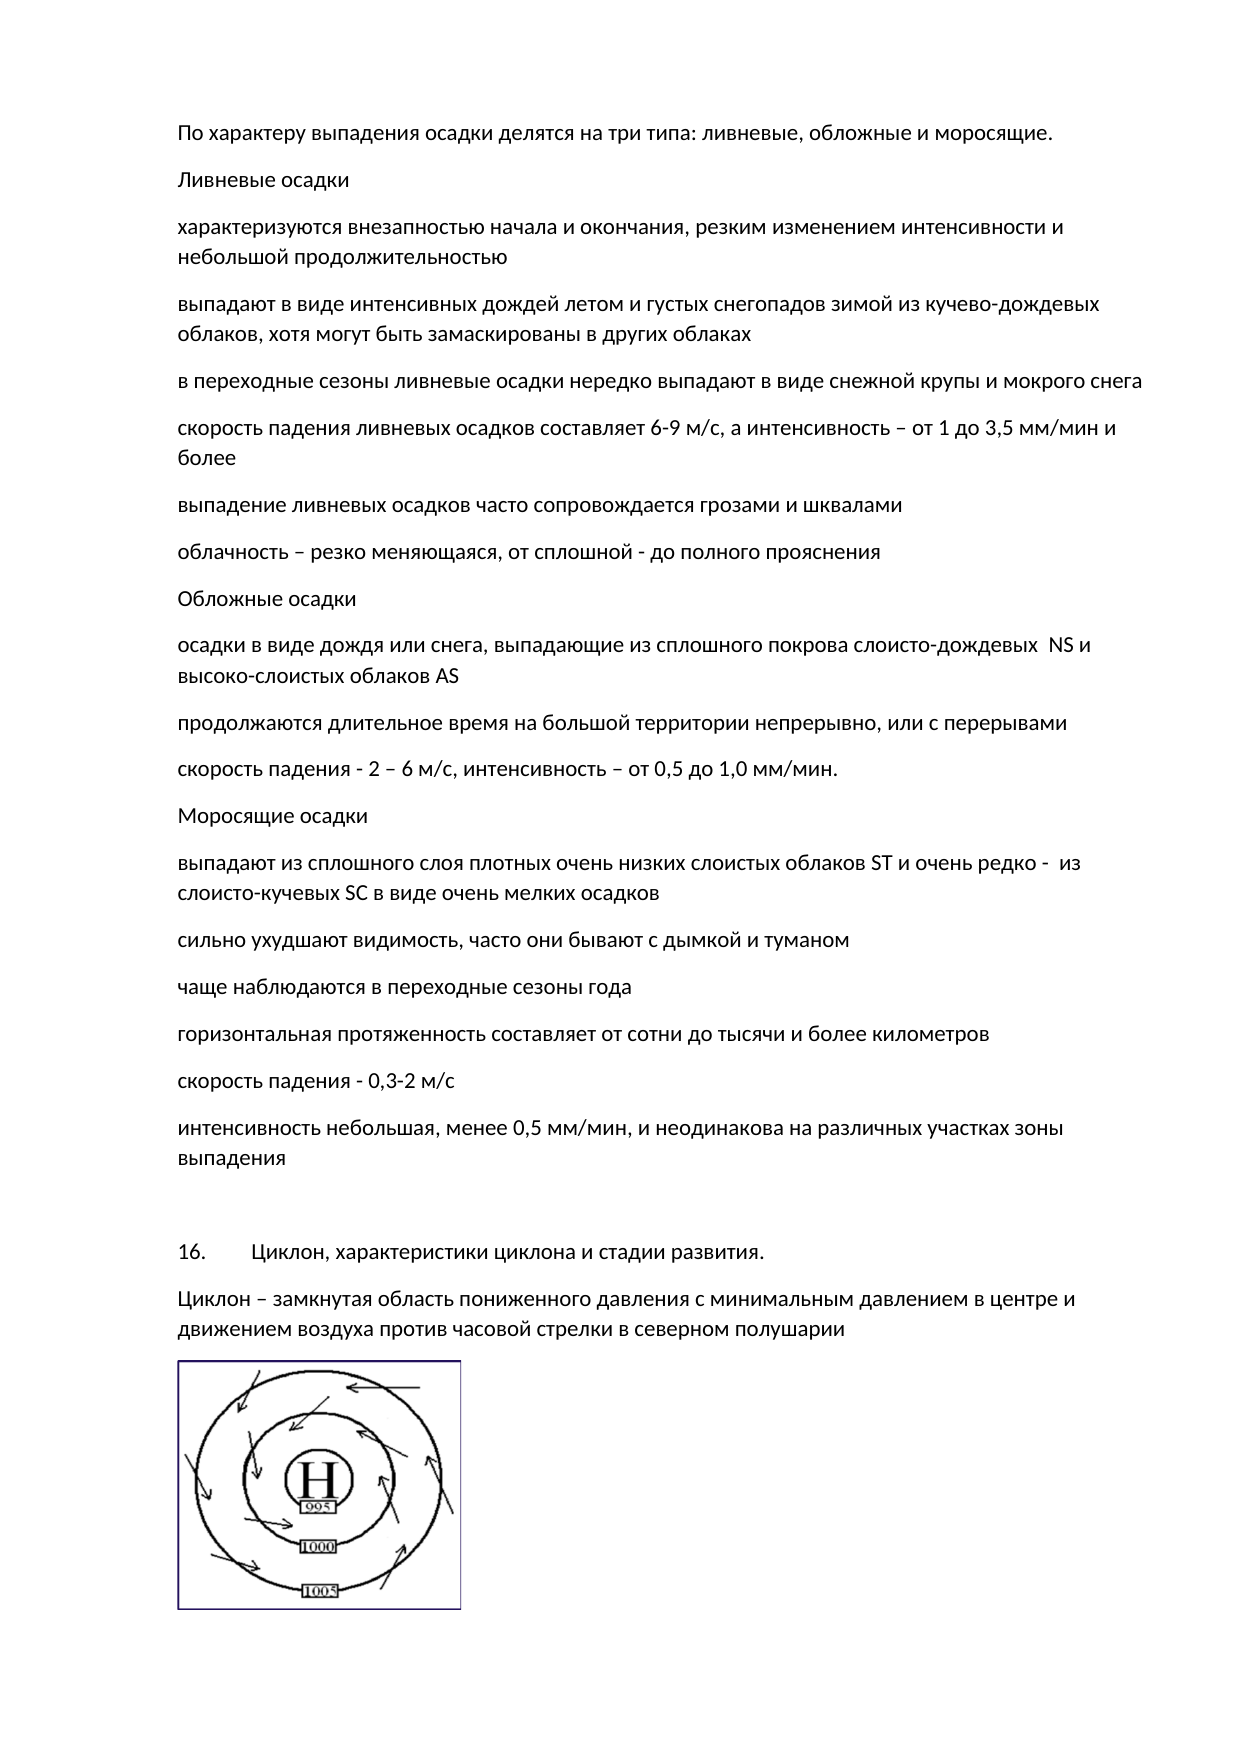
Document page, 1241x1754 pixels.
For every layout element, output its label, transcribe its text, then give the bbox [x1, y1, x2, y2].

text 16. Циклон, характеристики циклона и стадии развития. [177, 1237, 1152, 1265]
text осадки в виде дождя или снега, выпадающие из сплошного покрова слоисто-дождевых NS и высоко-слоистых облаков AS [177, 631, 1152, 689]
text Ливневые осадки [177, 165, 1152, 193]
text облачность – резко меняющаяся, от сплошной - до полного прояснения [177, 537, 1152, 565]
text выпадение ливневых осадков часто сопровождается грозами и шквалами [177, 490, 1152, 518]
text горизонтальная протяженность составляет от сотни до тысячи и более километров [177, 1019, 1152, 1047]
text Моросящие осадки [177, 801, 1152, 829]
text выпадают в виде интенсивных дождей летом и густых снегопадов зимой из кучево-дождевых облаков, хотя могут быть замаскированы в других облаках [177, 289, 1152, 347]
text продолжаются длительное время на большой территории непрерывно, или с перерывами [177, 708, 1152, 736]
text скорость падения ливневых осадков составляет 6-9 м/с, а интенсивность – от 1 до 3,5 мм/мин и более [177, 413, 1152, 471]
text интенсивность небольшая, менее 0,5 мм/мин, и неодинакова на различных участках зоны выпадения [177, 1113, 1152, 1171]
text чаще наблюдаются в переходные сезоны года [177, 972, 1152, 1000]
text характеризуются внезапностью начала и окончания, резким изменением интенсивности и небольшой продолжительностью [177, 212, 1152, 270]
text в переходные сезоны ливневые осадки нередко выпадают в виде снежной крупы и мокрого снега [177, 366, 1152, 394]
text выпадают из сплошного слоя плотных очень низких слоистых облаков ST и очень редко - из слоисто-кучевых SC в виде очень мелких осадков [177, 848, 1152, 907]
text Обложные осадки [177, 584, 1152, 612]
text скорость падения - 0,3-2 м/с [177, 1066, 1152, 1094]
text Циклон – замкнутая область пониженного давления с минимальным давлением в центре и движением воздуха против часовой стрелки в северном полушарии [177, 1284, 1152, 1342]
text сильно ухудшают видимость, часто они бывают с дымкой и туманом [177, 925, 1152, 953]
picture [177, 1360, 462, 1610]
text По характеру выпадения осадки делятся на три типа: ливневые, обложные и моросящие. [177, 118, 1152, 146]
text скорость падения - 2 – 6 м/с, интенсивность – от 0,5 до 1,0 мм/мин. [177, 754, 1152, 783]
